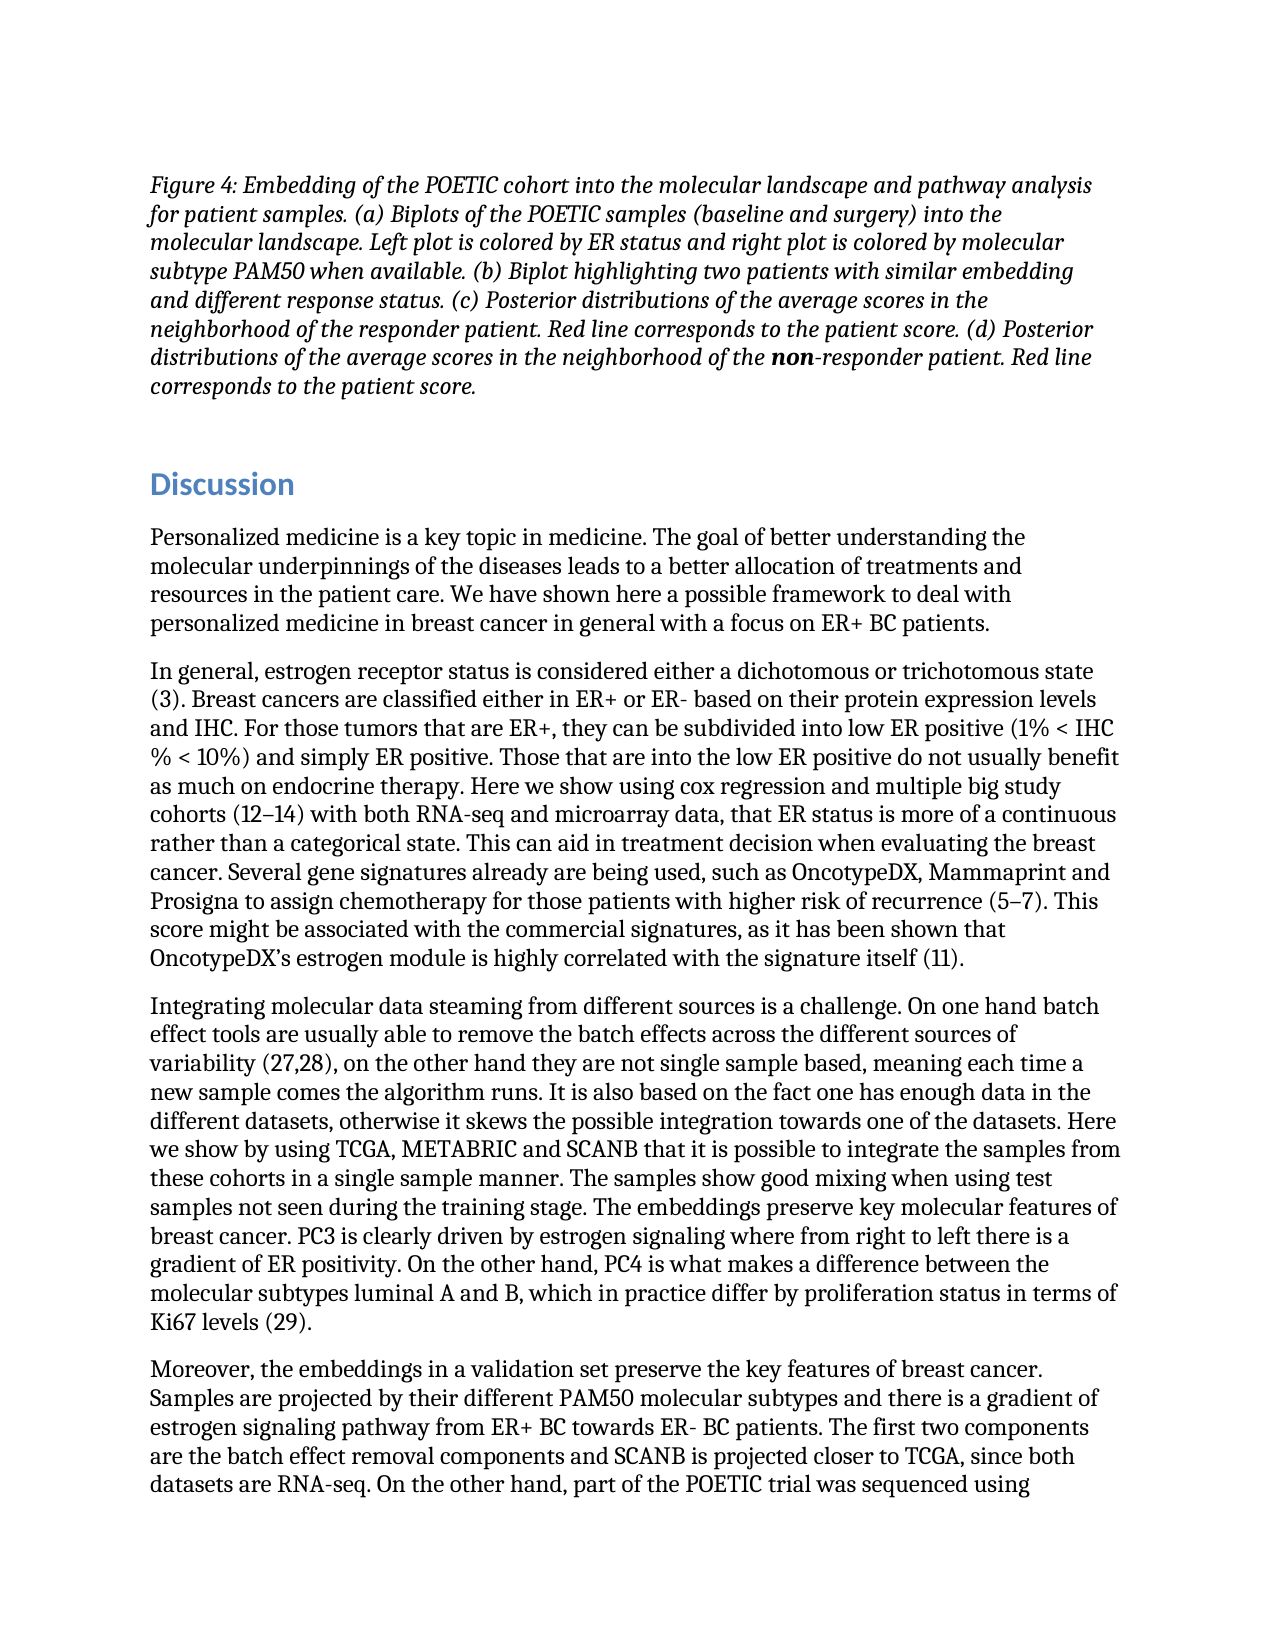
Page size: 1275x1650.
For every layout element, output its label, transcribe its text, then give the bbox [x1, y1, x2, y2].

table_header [139, 150, 1114, 413]
text Personalized medicine is a key topic in medicine. The goal of better understanding the molecular underpinnings of the diseases leads to a better allocation of treatments and resources in the patient care. We have shown here a possible framework to deal with personalized medicine in breast cancer in general with a focus on ER+ BC patients. [150, 523, 1125, 638]
text In general, estrogen receptor status is considered either a dichotomous or trichotomous state (3). Breast cancers are classified either in ER+ or ER- based on their protein expression levels and IHC. For those tumors that are ER+, they can be subdivided into low ER positive (1% < IHC% < 10%) and simply ER positive. Those that are into the low ER positive do not usually benefit as much on endocrine therapy. Here we show using cox regression and multiple big study cohorts (12–14) with both RNA-seq and microarray data, that ER status is more of a continuous rather than a categorical state. This can aid in treatment decision when evaluating the breast cancer. Several gene signatures already are being used, such as OncotypeDX, Mammaprint and Prosigna to assign chemotherapy for those patients with higher risk of recurrence (5–7). This score might be associated with the commercial signatures, as it has been shown that OncotypeDX’s estrogen module is highly correlated with the signature itself (11). [150, 657, 1125, 973]
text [150, 1355, 1125, 1499]
subtitle Discussion [150, 463, 1125, 504]
text Integrating molecular data steaming from different sources is a challenge. On one hand batch effect tools are usually able to remove the batch effects across the different sources of variability (27,28), on the other hand they are not single sample based, meaning each time a new sample comes the algorithm runs. It is also based on the fact one has enough data in the different datasets, otherwise it skews the possible integration towards one of the datasets. Here we show by using TCGA, METABRIC and SCANB that it is possible to integrate the samples from these cohorts in a single sample manner. The samples show good mixing when using test samples not seen during the training stage. The embeddings preserve key molecular features of breast cancer. PC3 is clearly driven by estrogen signaling where from right to left there is a gradient of ER positivity. On the other hand, PC4 is what makes a difference between the molecular subtypes luminal A and B, which in practice differ by proliferation status in terms of Ki67 levels (29). [150, 992, 1125, 1337]
